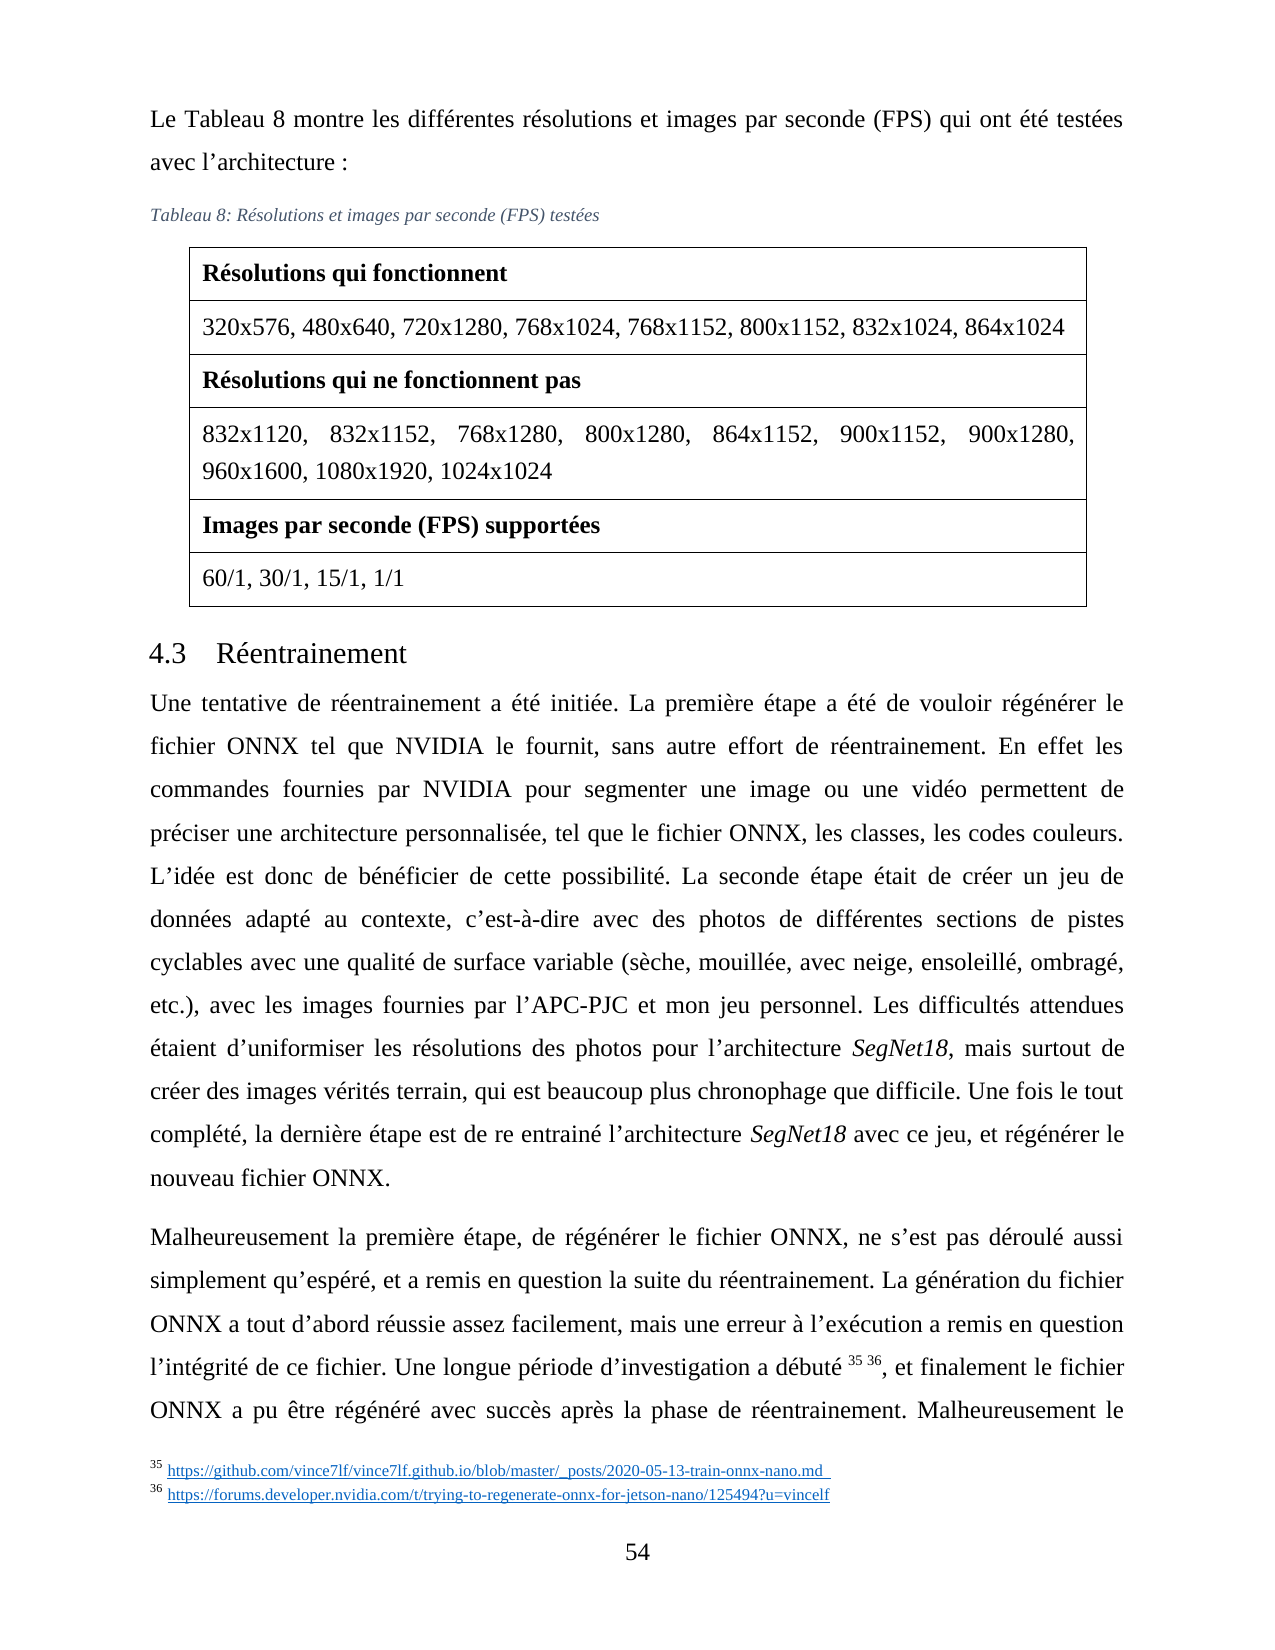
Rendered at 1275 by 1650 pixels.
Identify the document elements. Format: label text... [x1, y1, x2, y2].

text Tableau 8: Résolutions et images par seconde (FPS) testées [150, 204, 1125, 226]
text Une tentative de réentrainement a été initiée. La première étape a été de vouloir régénérer le fichier ONNX tel que NVIDIA le fournit, sans autre effort de réentrainement. En effet les commandes fournies par NVIDIA pour segmenter une image ou une vidéo permettent de préciser une architecture personnalisée, tel que le fichier ONNX, les classes, les codes couleurs. L’idée est donc de bénéficier de cette possibilité. La seconde étape était de créer un jeu de données adapté au contexte, c’est-à-dire avec des photos de différentes sections de pistes cyclables avec une qualité de surface variable (sèche, mouillée, avec neige, ensoleillé, ombragé, etc.), avec les images fournies par l’APC-PJC et mon jeu personnel. Les difficultés attendues étaient d’uniformiser les résolutions des photos pour l’architecture SegNet18, mais surtout de créer des images vérités terrain, qui est beaucoup plus chronophage que difficile. Une fois le tout complété, la dernière étape est de re entrainé l’architecture SegNet18 avec ce jeu, et régénérer le nouveau fichier ONNX. [150, 688, 1125, 1191]
table_cell 320x576, 480x640, 720x1280, 768x1024, 768x1152, 800x1152, 832x1024, 864x1024 [190, 301, 1086, 354]
table_cell 832x1120, 832x1152, 768x1280, 800x1280, 864x1152, 900x1152, 900x1280, 960x1600, 1080x1920, 1024x1024 [190, 408, 1086, 498]
subtitle Réentrainement [148, 635, 1125, 670]
table_cell 60/1, 30/1, 15/1, 1/1 [190, 553, 1086, 606]
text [150, 1222, 1125, 1424]
table_header Résolutions qui fonctionnent [190, 248, 1086, 300]
table_cell Images par seconde (FPS) supportées [190, 500, 1086, 552]
table_cell Résolutions qui ne fonctionnent pas [190, 355, 1086, 407]
text Le Tableau 8 montre les différentes résolutions et images par seconde (FPS) qui ont été testées avec l’architecture : [150, 104, 1125, 176]
